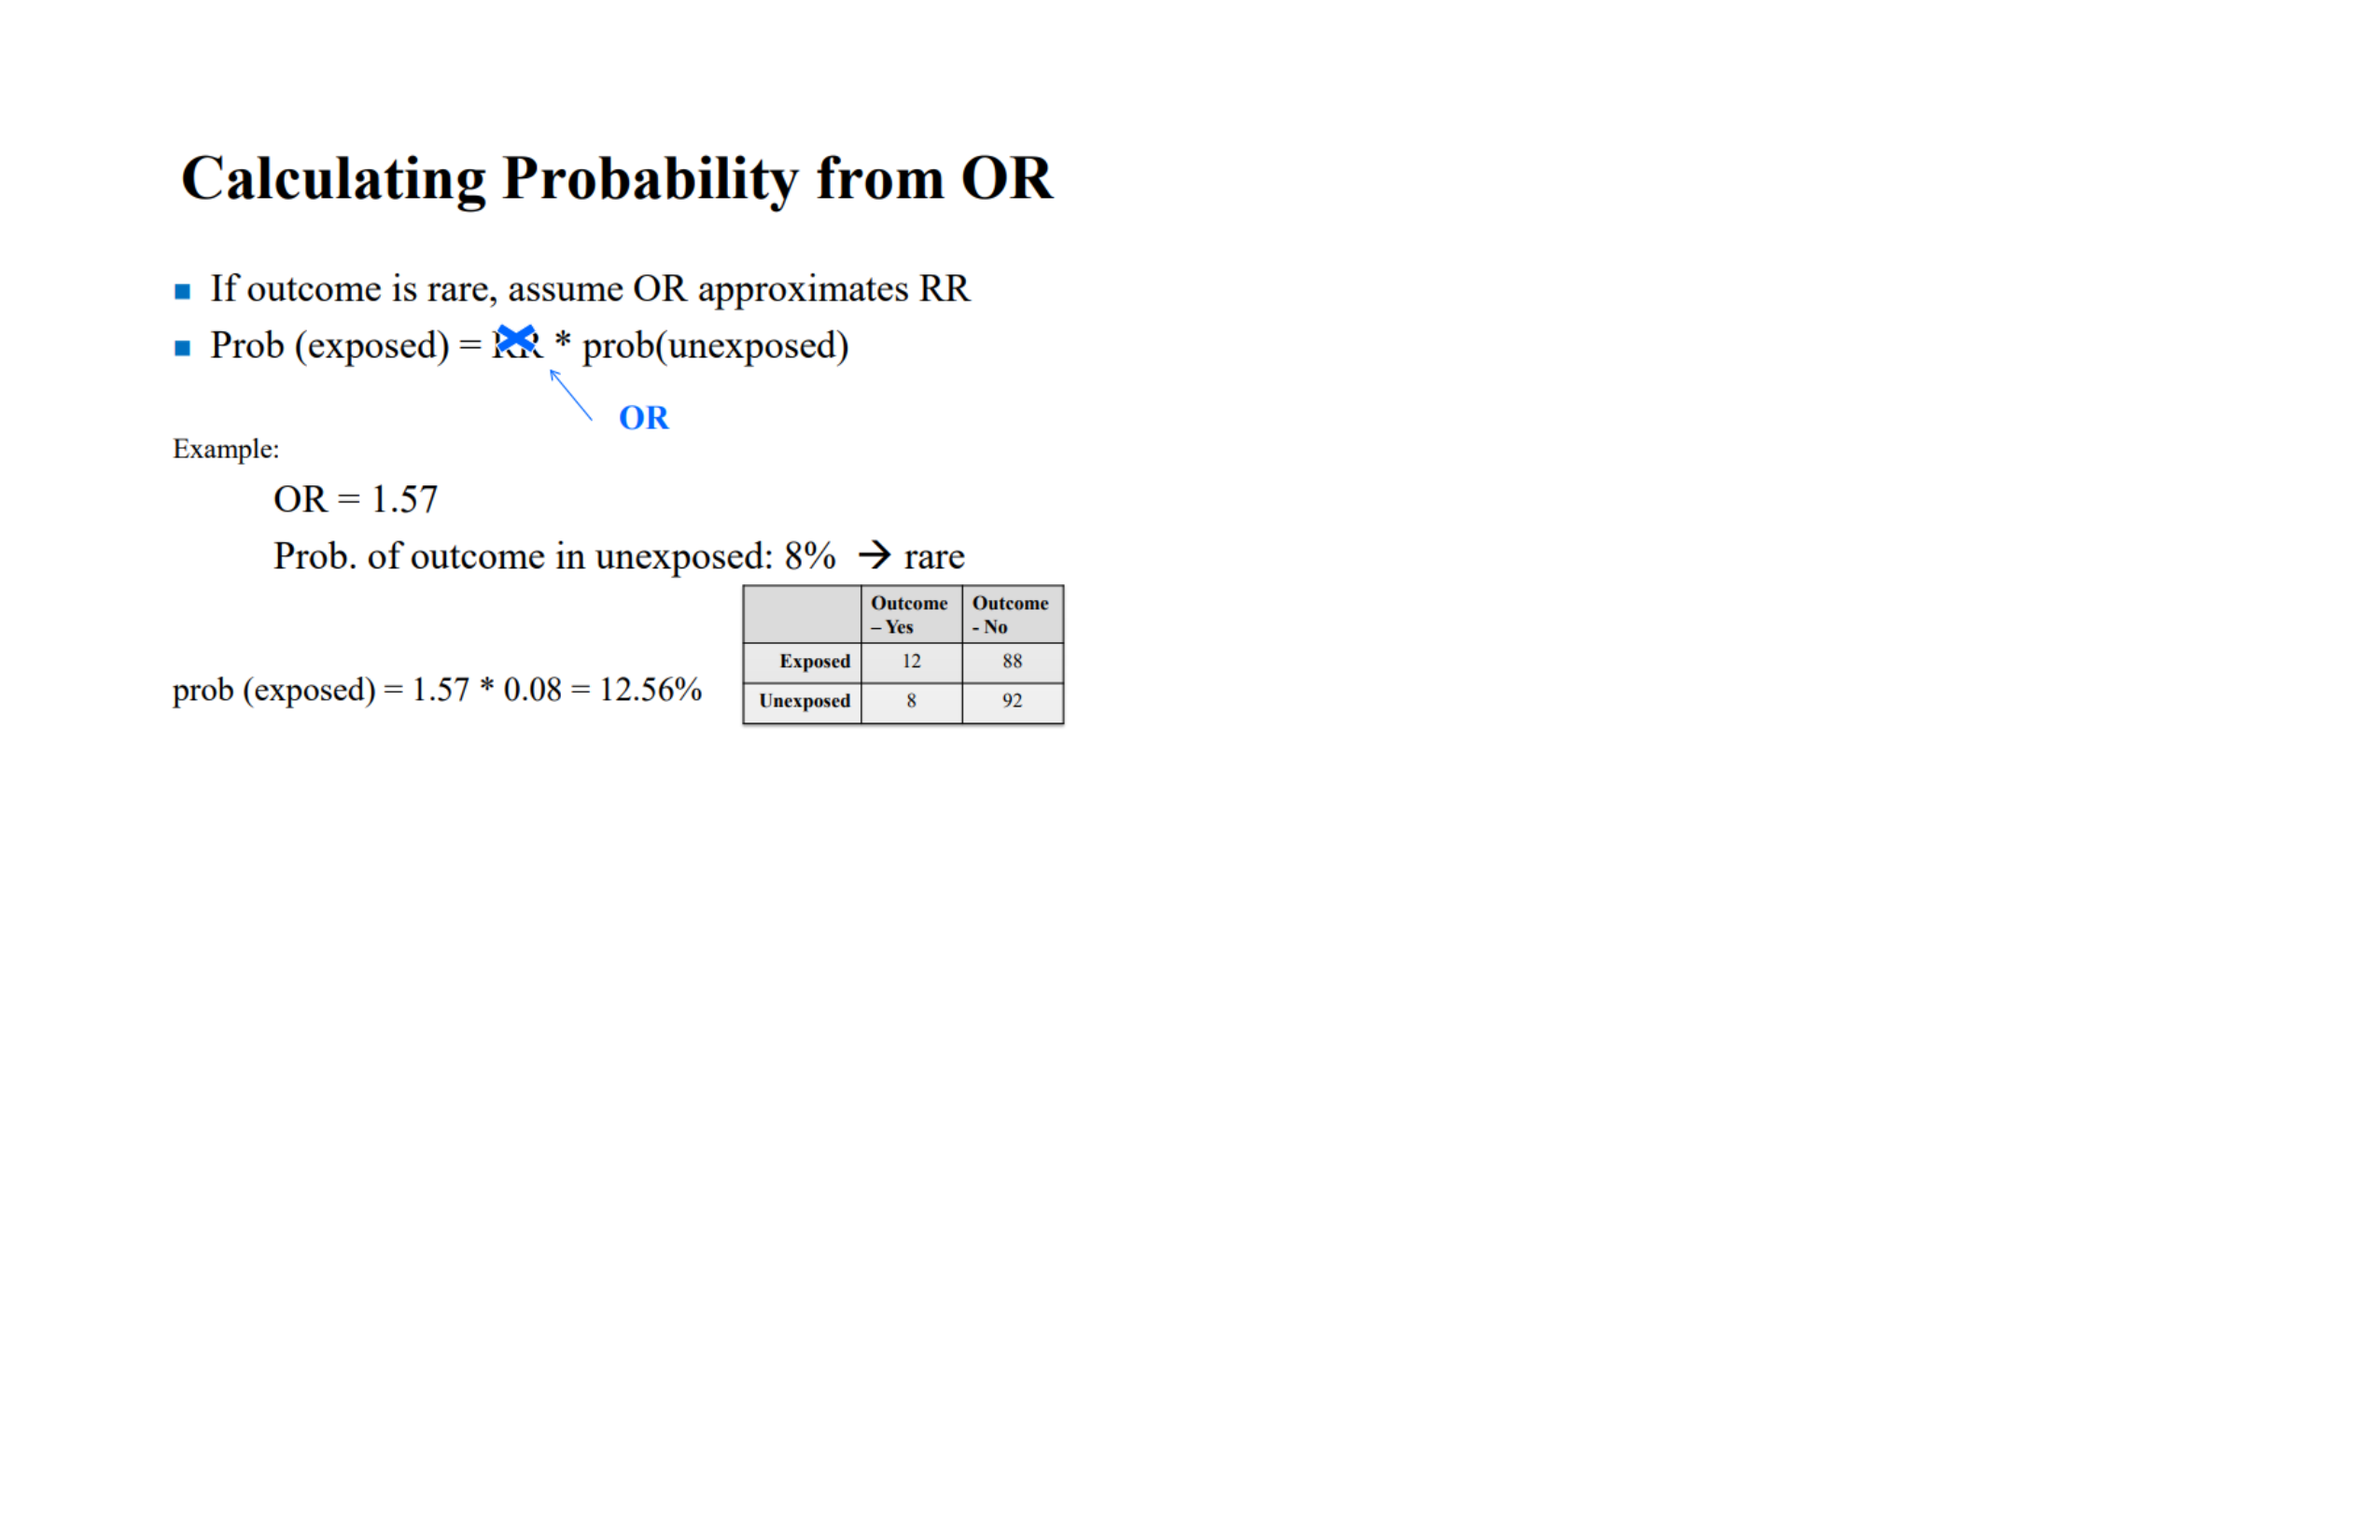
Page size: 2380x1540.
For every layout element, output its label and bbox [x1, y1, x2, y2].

picture [140, 140, 1098, 740]
